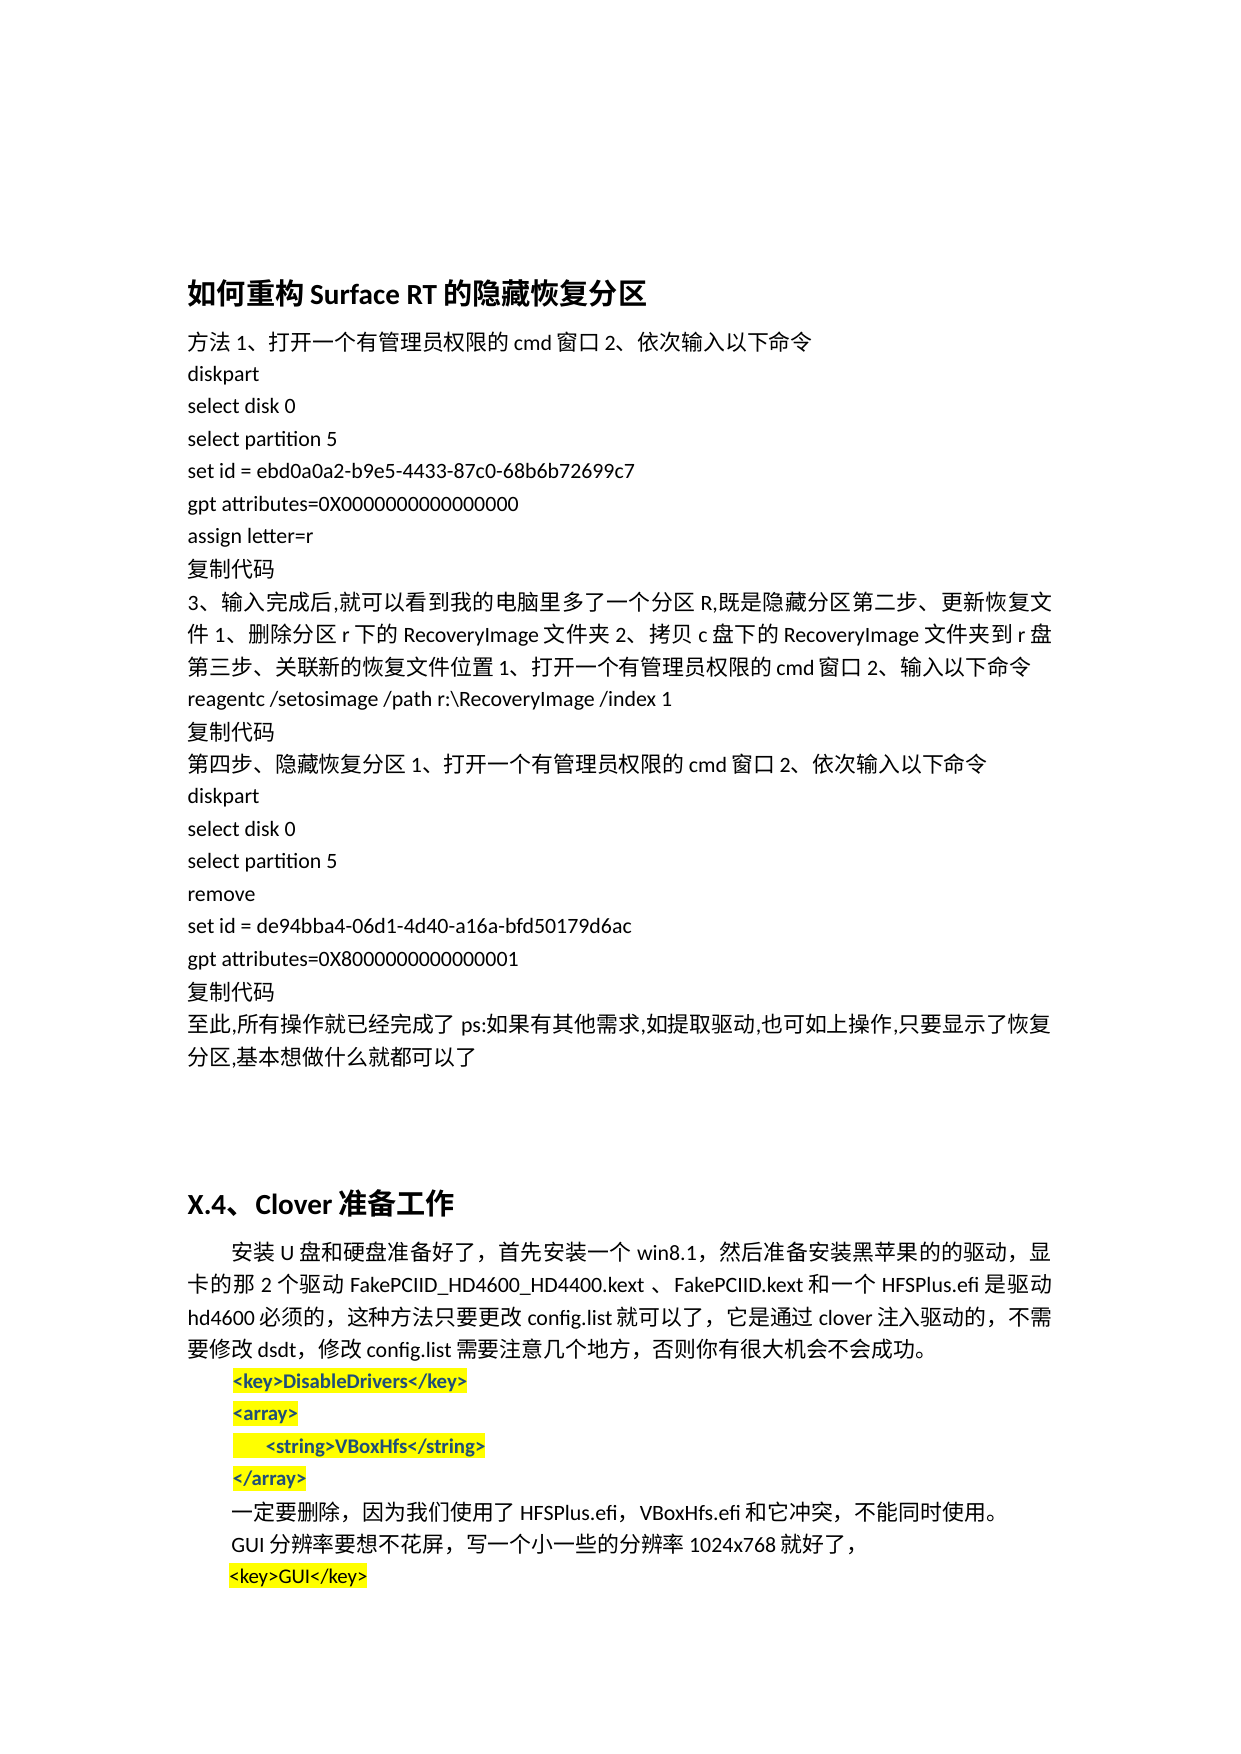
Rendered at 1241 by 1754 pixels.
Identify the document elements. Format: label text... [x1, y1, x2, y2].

text 第四步、隐藏恢复分区1、打开一个有管理员权限的cmd窗口2、依次输入以下命令 [187, 747, 1053, 779]
text set id = de94bba4-06d1-4d40-a16a-bfd50179d6ac [187, 909, 1053, 942]
text select disk 0 [187, 389, 1053, 422]
text <key>DisableDrivers</key> [187, 1364, 1053, 1397]
text <key>GUI</key> [187, 1559, 1053, 1592]
subtitle 如何重构Surface RT的隐藏恢复分区 [187, 259, 1053, 324]
text 至此,所有操作就已经完成了ps:如果有其他需求,如提取驱动,也可如上操作,只要显示了恢复分区,基本想做什么就都可以了 [187, 1007, 1053, 1072]
text 一定要删除，因为我们使用了HFSPlus.efi，VBoxHfs.efi和它冲突，不能同时使用。 [187, 1494, 1053, 1527]
subtitle X.4、Clover准备工作 [187, 1169, 1053, 1234]
text 3、输入完成后,就可以看到我的电脑里多了一个分区R,既是隐藏分区第二步、更新恢复文件1、删除分区r下的RecoveryImage文件夹2、拷贝c盘下的RecoveryImage文件夹到r盘第三步、关联新的恢复文件位置1、打开一个有管理员权限的cmd窗口2、输入以下命令 [187, 584, 1053, 682]
text assign letter=r [187, 519, 1053, 552]
text diskpart [187, 357, 1053, 389]
text gpt attributes=0X8000000000000001 [187, 942, 1053, 974]
text diskpart [187, 779, 1053, 812]
text remove [187, 877, 1053, 909]
text </array> [187, 1462, 1053, 1494]
text set id = ebd0a0a2-b9e5-4433-87c0-68b6b72699c7 [187, 454, 1053, 487]
text select disk 0 [187, 812, 1053, 844]
text select partition 5 [187, 844, 1053, 877]
text 复制代码 [187, 714, 1053, 747]
text <string>VBoxHfs</string> [187, 1429, 1053, 1462]
text 安装U盘和硬盘准备好了，首先安装一个win8.1，然后准备安装黑苹果的的驱动，显卡的那2个驱动FakePCIID_HD4600_HD4400.kext 、FakePCIID.kext和一个HFSPlus.efi是驱动hd4600必须的，这种方法只要更改config.list就可以了，它是通过clover注入驱动的，不需要修改dsdt，修改config.list需要注意几个地方，否则你有很大机会不会成功。 [187, 1234, 1053, 1364]
text 复制代码 [187, 552, 1053, 584]
text GUI分辨率要想不花屏，写一个小一些的分辨率1024x768就好了， [187, 1527, 1053, 1559]
text 复制代码 [187, 974, 1053, 1007]
text select partition 5 [187, 422, 1053, 454]
text <array> [187, 1397, 1053, 1429]
text reagentc /setosimage /path r:\RecoveryImage /index 1 [187, 682, 1053, 714]
text 方法1、打开一个有管理员权限的cmd窗口2、依次输入以下命令 [187, 324, 1053, 357]
text gpt attributes=0X0000000000000000 [187, 487, 1053, 519]
